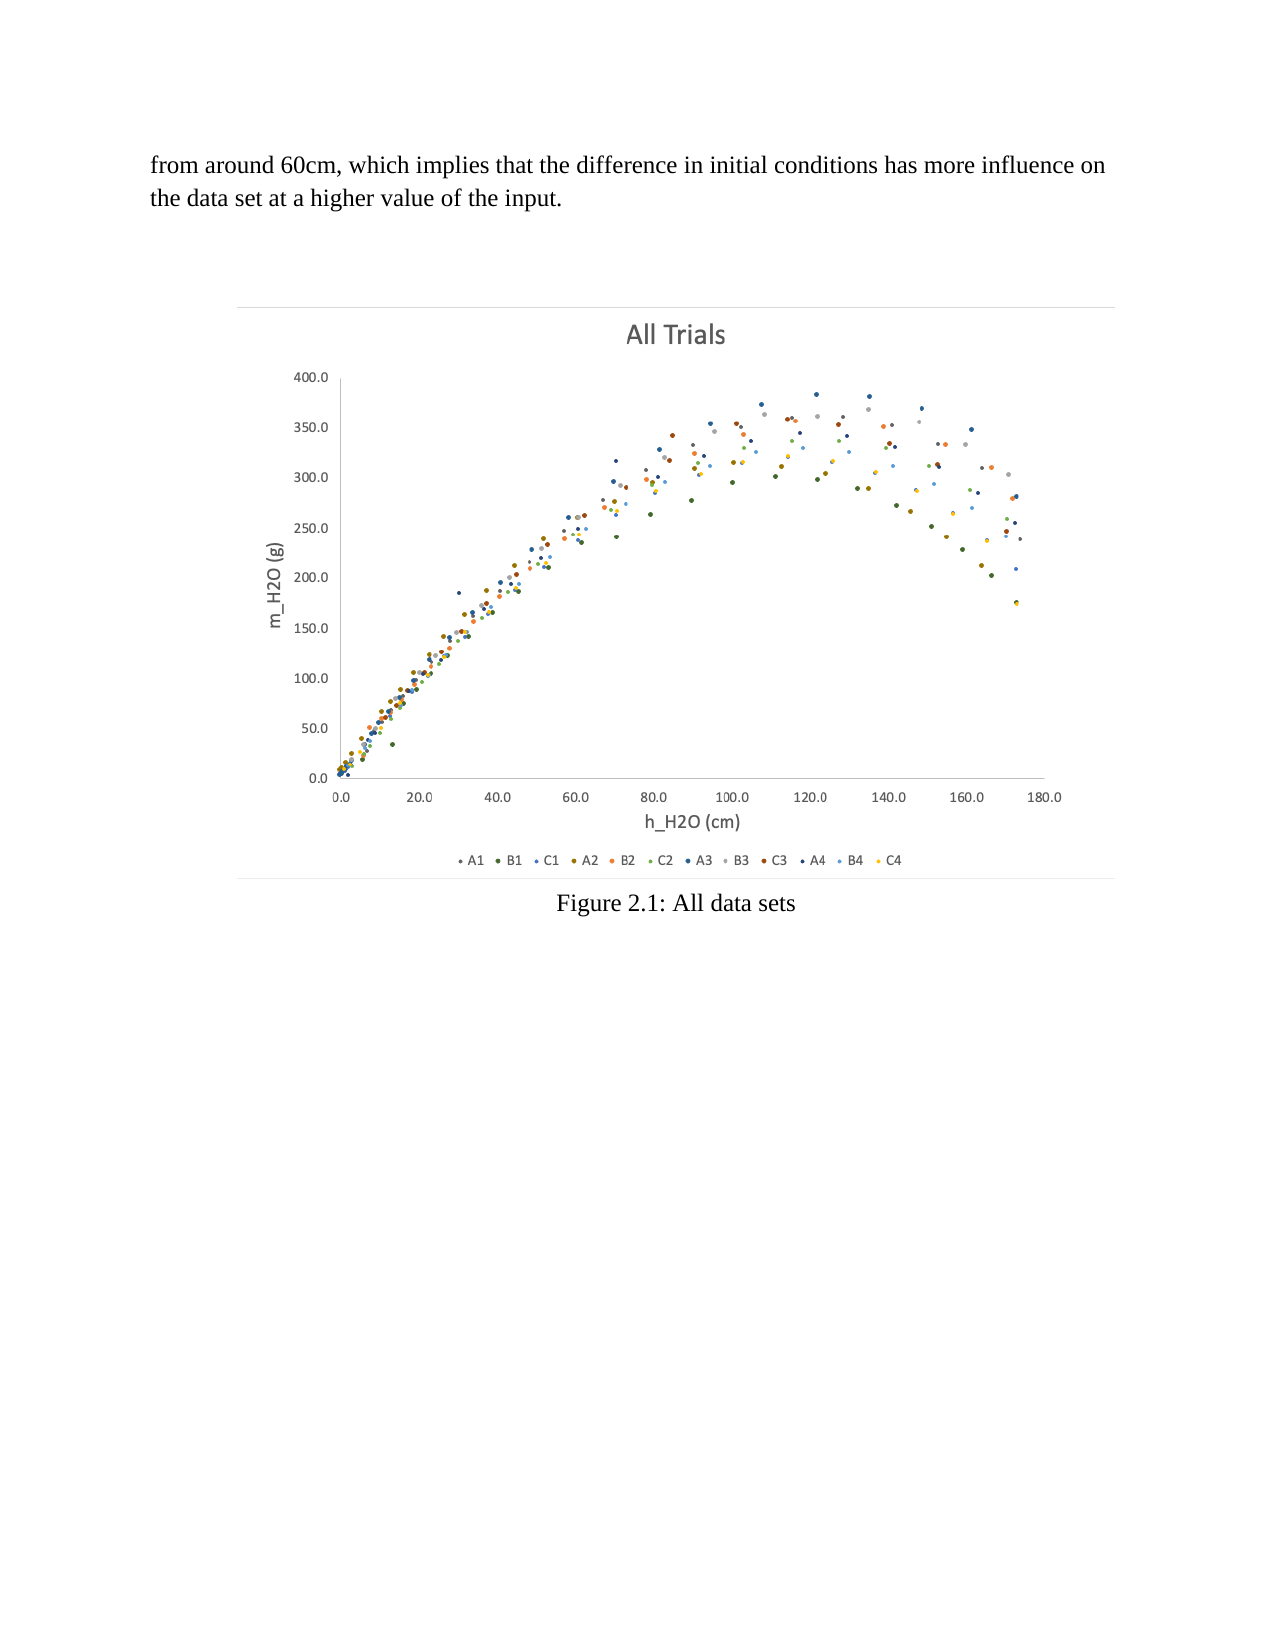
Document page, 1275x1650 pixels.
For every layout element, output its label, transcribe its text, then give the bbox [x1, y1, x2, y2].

table_header Figure 2.1: All data sets [227, 297, 1125, 938]
picture [237, 307, 1115, 879]
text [150, 150, 1125, 212]
